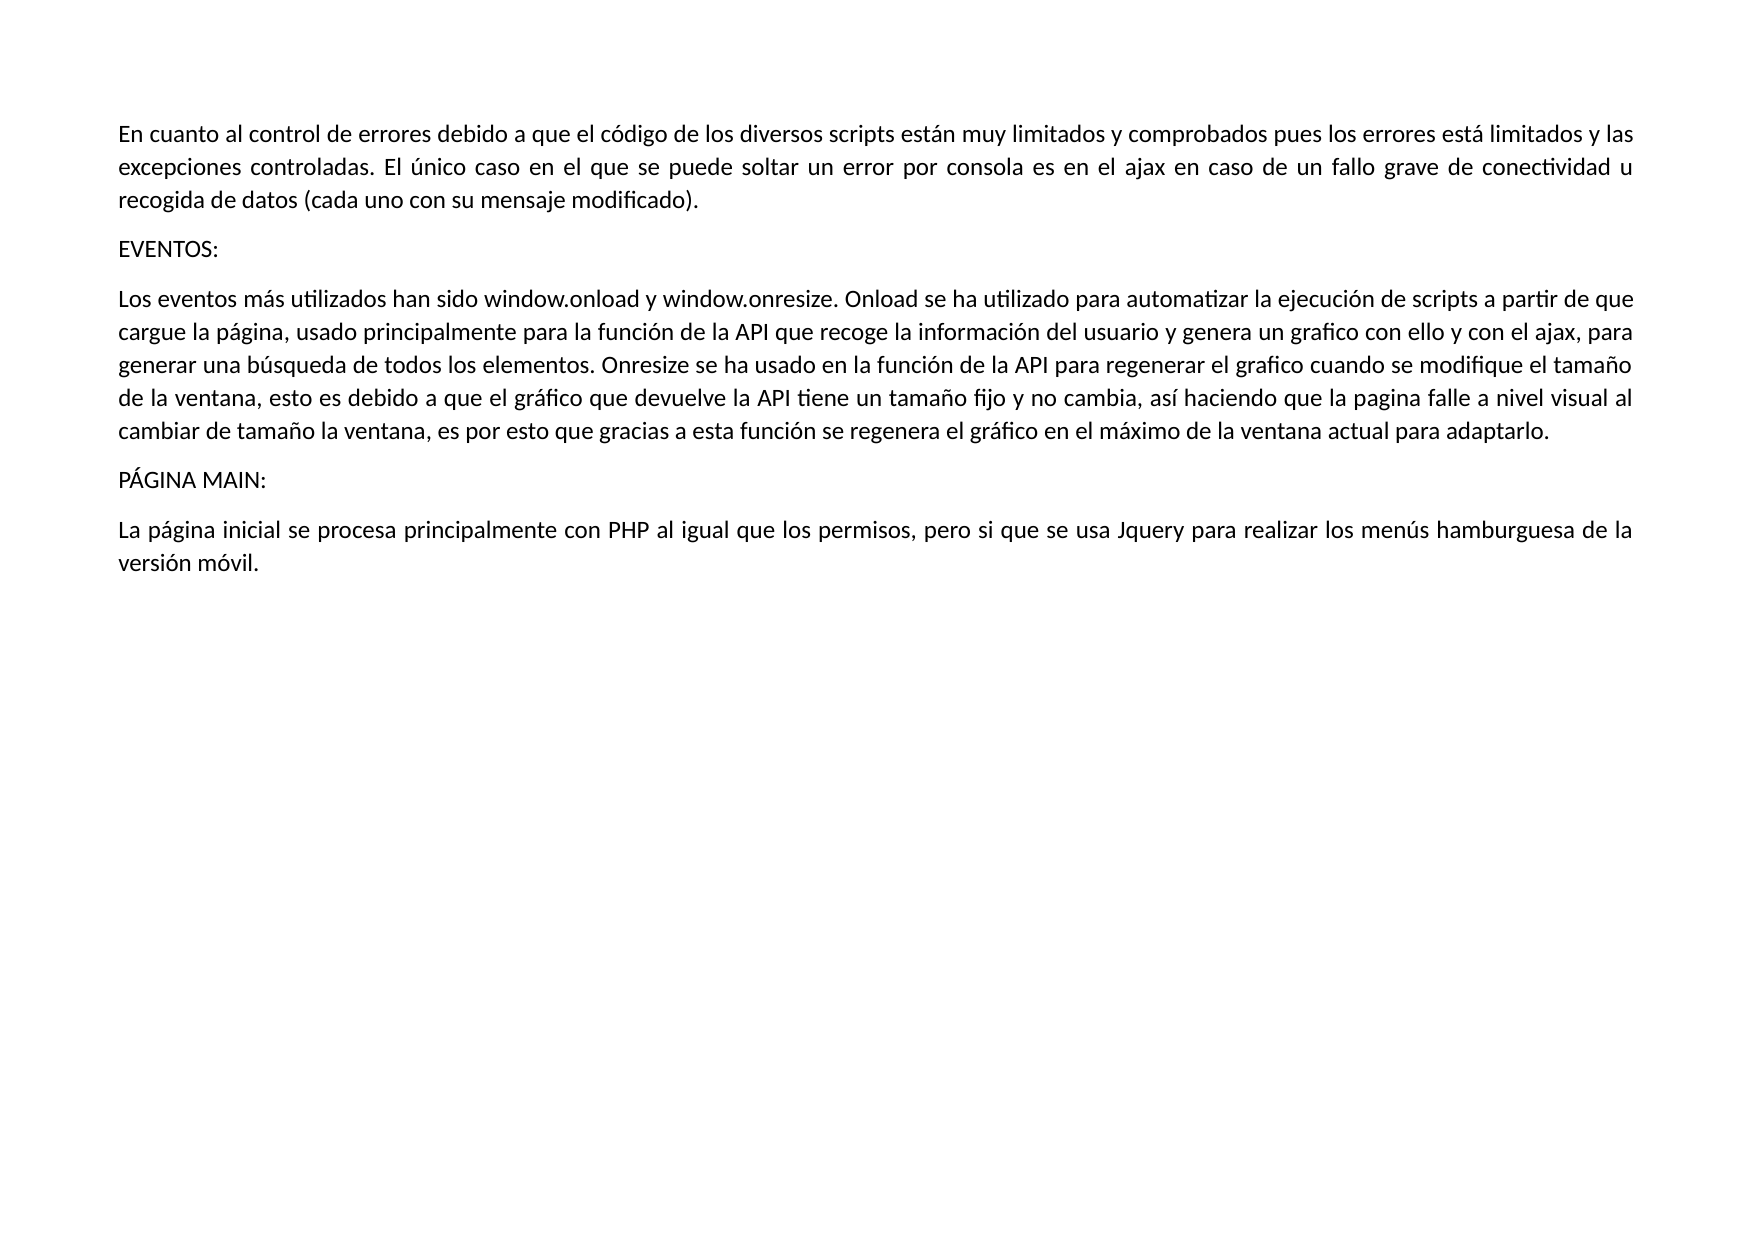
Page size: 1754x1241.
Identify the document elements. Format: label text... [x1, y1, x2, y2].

text Los eventos más utilizados han sido window.onload y window.onresize. Onload se ha utilizado para automatizar la ejecución de scripts a partir de que cargue la página, usado principalmente para la función de la API que recoge la información del usuario y genera un grafico con ello y con el ajax, para generar una búsqueda de todos los elementos. Onresize se ha usado en la función de la API para regenerar el grafico cuando se modifique el tamaño de la ventana, esto es debido a que el gráfico que devuelve la API tiene un tamaño fijo y no cambia, así haciendo que la pagina falle a nivel visual al cambiar de tamaño la ventana, es por esto que gracias a esta función se regenera el gráfico en el máximo de la ventana actual para adaptarlo. [118, 283, 1636, 445]
text PÁGINA MAIN: [118, 464, 1636, 495]
text La página inicial se procesa principalmente con PHP al igual que los permisos, pero si que se usa Jquery para realizar los menús hamburguesa de la versión móvil. [118, 514, 1636, 577]
text EVENTOS: [118, 233, 1636, 264]
text En cuanto al control de errores debido a que el código de los diversos scripts están muy limitados y comprobados pues los errores está limitados y las excepciones controladas. El único caso en el que se puede soltar un error por consola es en el ajax en caso de un fallo grave de conectividad u recogida de datos (cada uno con su mensaje modificado). [118, 118, 1636, 214]
